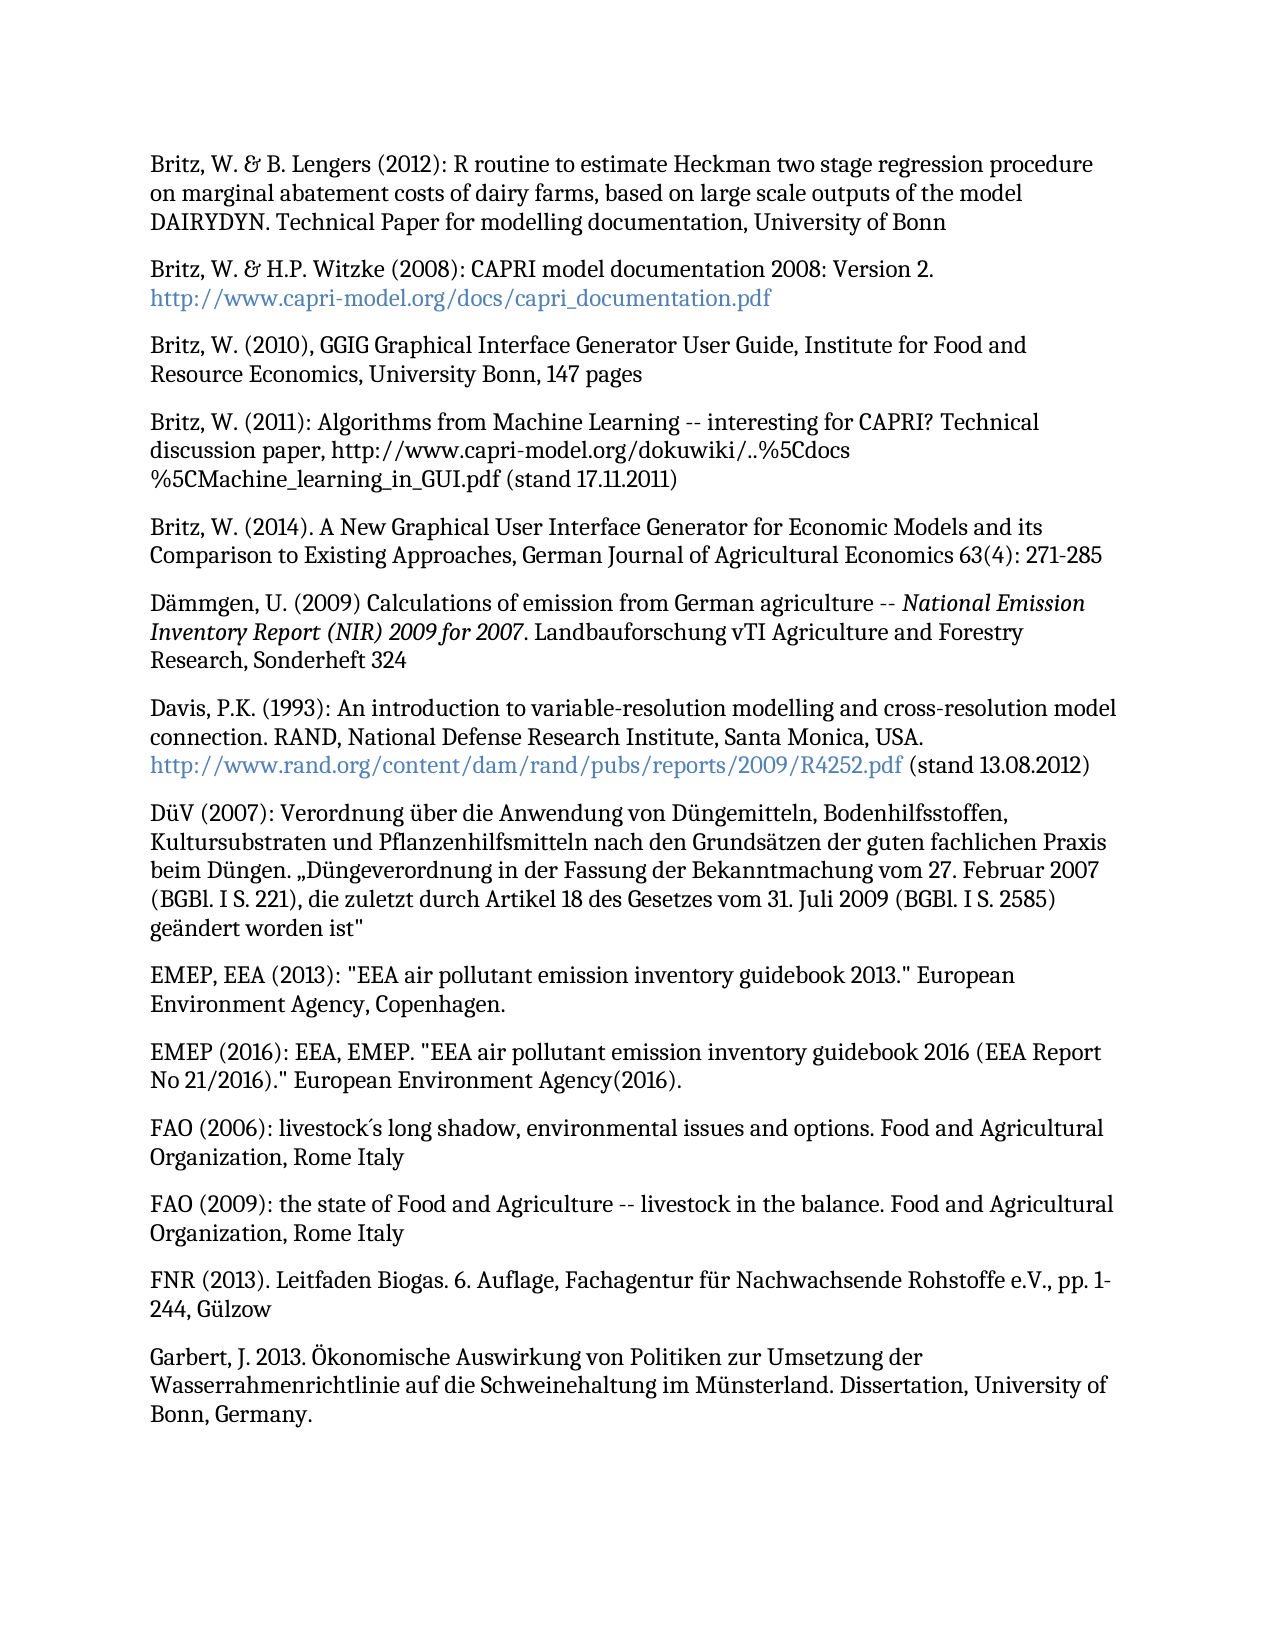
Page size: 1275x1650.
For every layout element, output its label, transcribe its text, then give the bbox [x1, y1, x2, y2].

text FAO (2006): livestock´s long shadow, environmental issues and options. Food and Agricultural Organization, Rome Italy [150, 1114, 1125, 1171]
text EMEP, EEA (2013): "EEA air pollutant emission inventory guidebook 2013." European Environment Agency, Copenhagen. [150, 961, 1125, 1019]
text Garbert, J. 2013. Ökonomische Auswirkung von Politiken zur Umsetzung der Wasserrahmenrichtlinie auf die Schweinehaltung im Münsterland. Dissertation, University of Bonn, Germany. [150, 1342, 1125, 1429]
text Britz, W. (2010), GGIG Graphical Interface Generator User Guide, Institute for Food and Resource Economics, University Bonn, 147 pages [150, 331, 1125, 389]
text Britz, W. (2011): Algorithms from Machine Learning -- interesting for CAPRI? Technical discussion paper, http://www.capri-model.org/dokuwiki/..%5Cdocs%5CMachine_learning_in_GUI.pdf (stand 17.11.2011) [150, 407, 1125, 494]
text Britz, W. (2014). A New Graphical User Interface Generator for Economic Models and its Comparison to Existing Approaches, German Journal of Agricultural Economics 63(4): 271-285 [150, 512, 1125, 570]
text FAO (2009): the state of Food and Agriculture -- livestock in the balance. Food and Agricultural Organization, Rome Italy [150, 1190, 1125, 1247]
text FNR (2013). Leitfaden Biogas. 6. Auflage, Fachagentur für Nachwachsende Rohstoffe e.V., pp. 1-244, Gülzow [150, 1266, 1125, 1324]
text Davis, P.K. (1993): An introduction to variable-resolution modelling and cross-resolution model connection. RAND, National Defense Research Institute, Santa Monica, USA. http://www.rand.org/content/dam/rand/pubs/reports/2009/R4252.pdf (stand 13.08.2012) [150, 694, 1125, 780]
text DüV (2007): Verordnung über die Anwendung von Düngemitteln, Bodenhilfsstoffen, Kultursubstraten und Pflanzenhilfsmitteln nach den Grundsätzen der guten fachlichen Praxis beim Düngen. „Düngeverordnung in der Fassung der Bekanntmachung vom 27. Februar 2007 (BGBl. I S. 221), die zuletzt durch Artikel 18 des Gesetzes vom 31. Juli 2009 (BGBl. I S. 2585) geändert worden ist" [150, 799, 1125, 942]
text EMEP (2016): EEA, EMEP. "EEA air pollutant emission inventory guidebook 2016 (EEA Report No 21/2016)." European Environment Agency(2016). [150, 1037, 1125, 1095]
text Britz, W. & B. Lengers (2012): R routine to estimate Heckman two stage regression procedure on marginal abatement costs of dairy farms, based on large scale outputs of the model DAIRYDYN. Technical Paper for modelling documentation, University of Bonn [150, 150, 1125, 236]
text Dämmgen, U. (2009) Calculations of emission from German agriculture -- National Emission Inventory Report (NIR) 2009 for 2007. Landbauforschung vTI Agriculture and Forestry Research, Sonderheft 324 [150, 589, 1125, 675]
text Britz, W. & H.P. Witzke (2008): CAPRI model documentation 2008: Version 2. http://www.capri-model.org/docs/capri_documentation.pdf [150, 255, 1125, 312]
